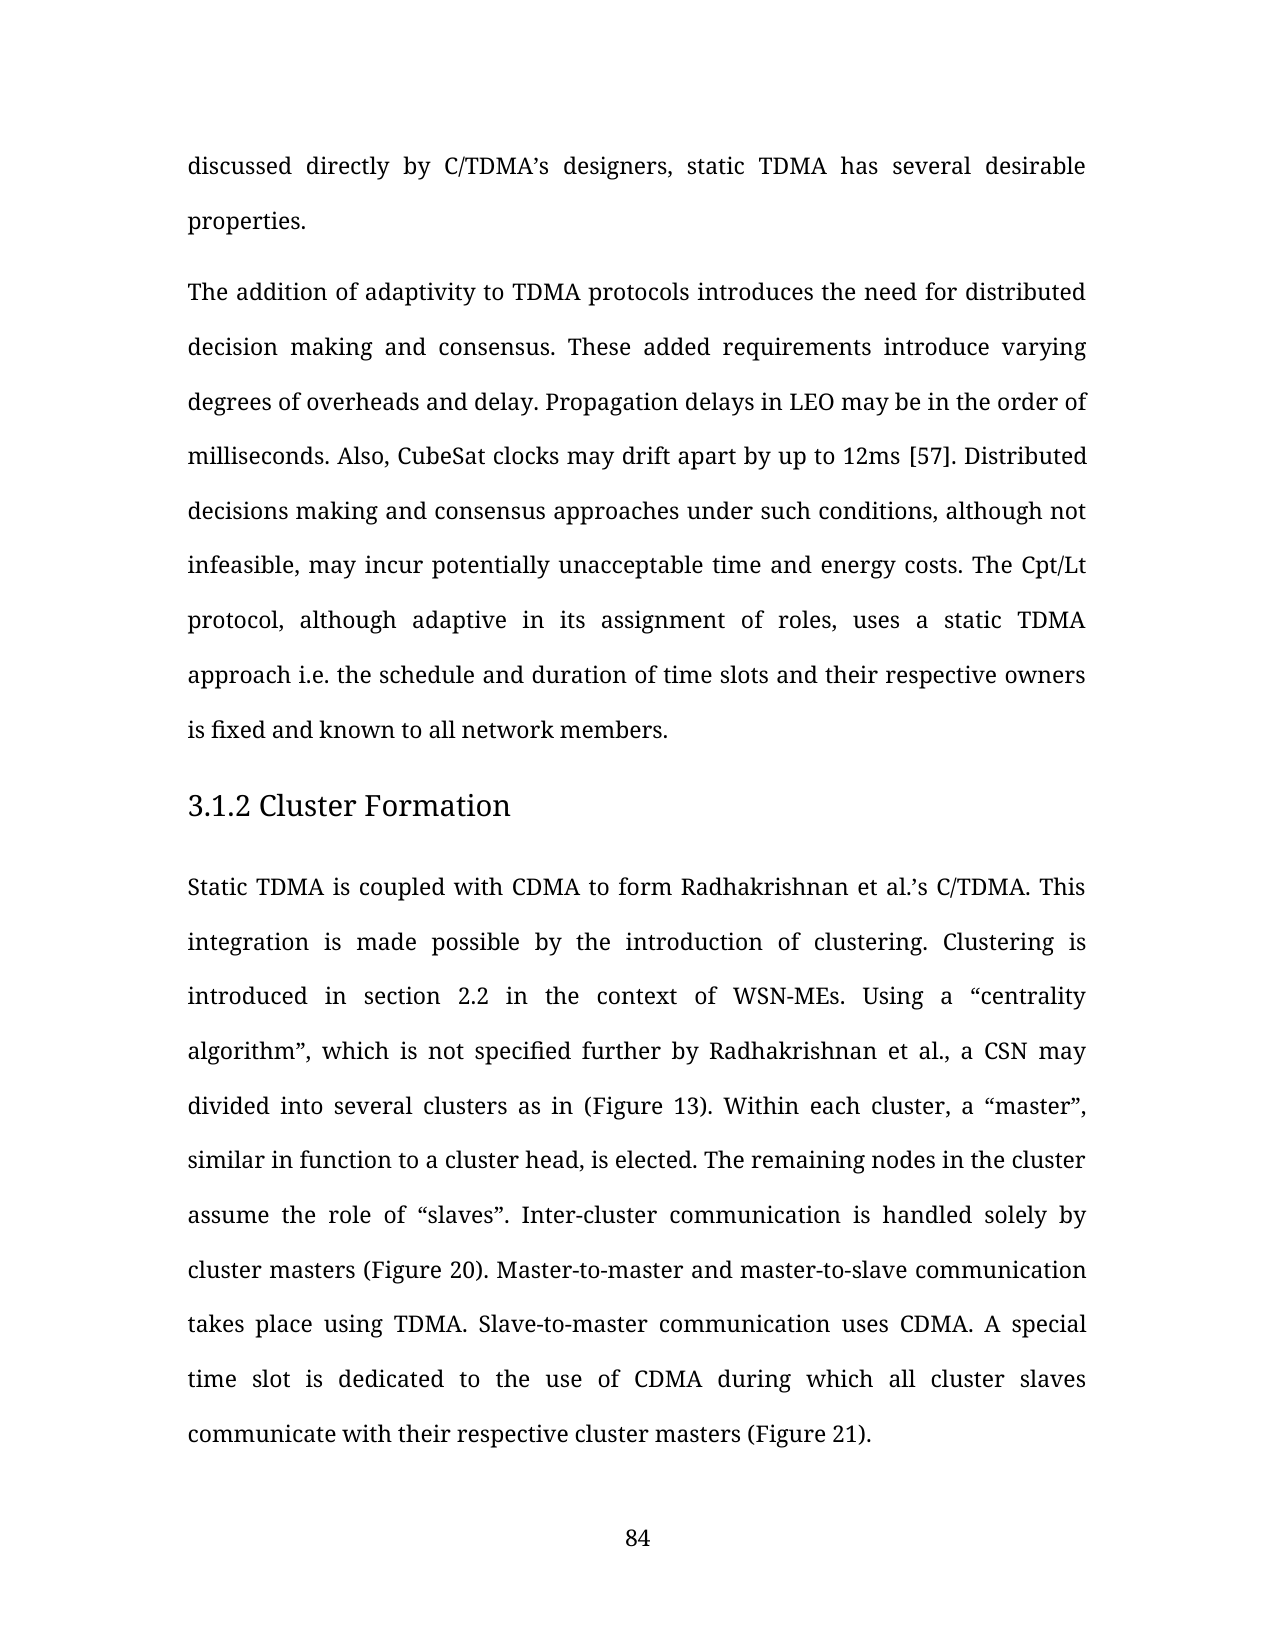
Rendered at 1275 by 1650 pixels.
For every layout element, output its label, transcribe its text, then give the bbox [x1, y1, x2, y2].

text Static TDMA is coupled with CDMA to form Radhakrishnan et al.’s C/TDMA. This integration is made possible by the introduction of clustering. Clustering is introduced in section 2.2 in the context of WSN-MEs. Using a “centrality algorithm”, which is not specified further by Radhakrishnan et al., a CSN may divided into several clusters as in (Figure 13). Within each cluster, a “master”, similar in function to a cluster head, is elected. The remaining nodes in the cluster assume the role of “slaves”. Inter-cluster communication is handled solely by cluster masters (Figure 20). Master-to-master and master-to-slave communication takes place using TDMA. Slave-to-master communication uses CDMA. A special time slot is dedicated to the use of CDMA during which all cluster slaves communicate with their respective cluster masters (Figure 21). [187, 871, 1087, 1449]
subtitle Cluster Formation [187, 785, 1087, 824]
text The addition of adaptivity to TDMA protocols introduces the need for distributed decision making and consensus. These added requirements introduce varying degrees of overheads and delay. Propagation delays in LEO may be in the order of milliseconds. Also, CubeSat clocks may drift apart by up to 12ms [57]. Distributed decisions making and consensus approaches under such conditions, although not infeasible, may incur potentially unacceptable time and energy costs. The Cpt/Lt protocol, although adaptive in its assignment of roles, uses a static TDMA approach i.e. the schedule and duration of time slots and their respective owners is fixed and known to all network members. [187, 276, 1087, 745]
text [187, 150, 1087, 236]
